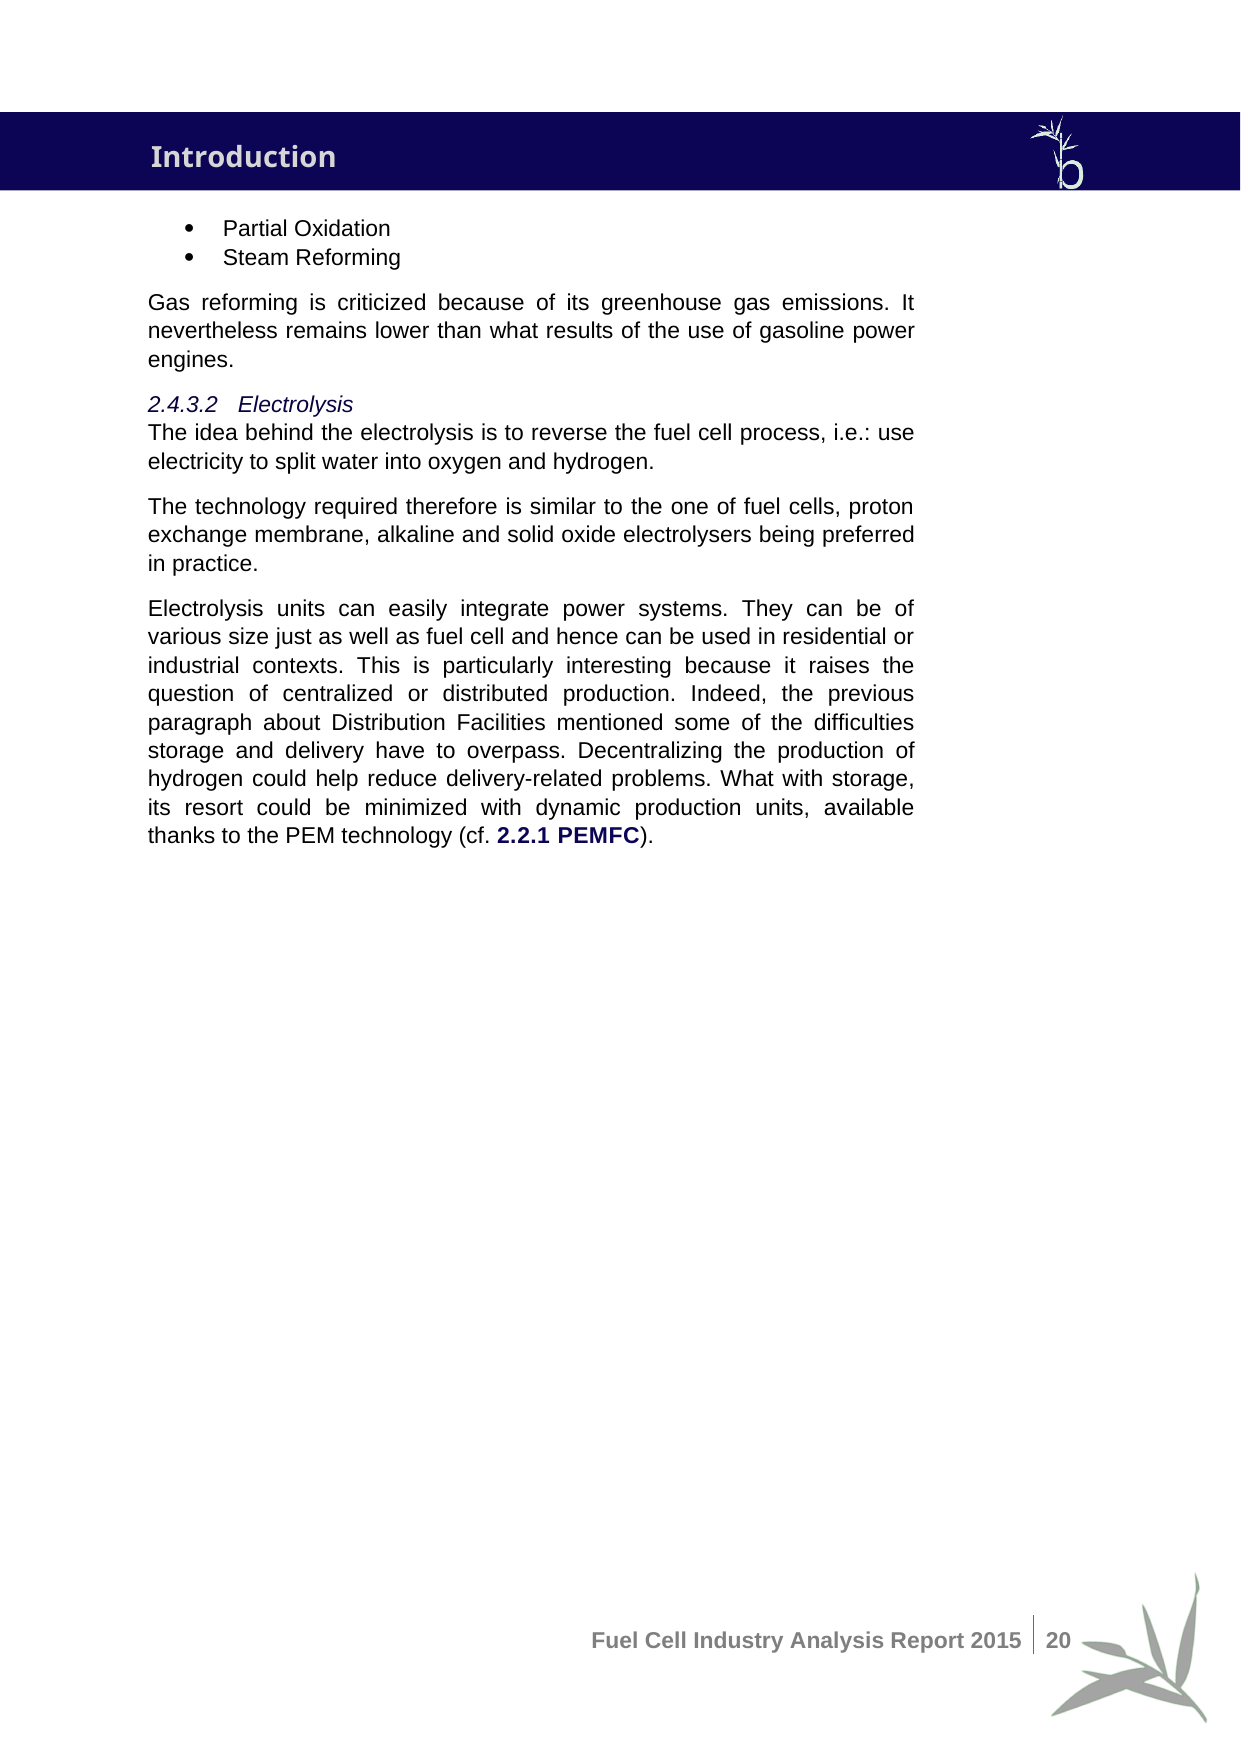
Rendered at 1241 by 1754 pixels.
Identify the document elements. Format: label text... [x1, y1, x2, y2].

list Steam Reforming [185, 244, 915, 270]
text Electrolysis units can easily integrate power systems. They can be of various size just as well as fuel cell and hence can be used in residential or industrial contexts. This is particularly interesting because it raises the question of centralized or distributed production. Indeed, the previous paragraph about Distribution Facilities mentioned some of the difficulties storage and delivery have to overpass. Decentralizing the production of hydrogen could help reduce delivery-related problems. What with storage, its resort could be minimized with dynamic production units, available thanks to the PEM technology (cf. 2.2.1 PEMFC). [148, 595, 915, 849]
list Partial Oxidation [185, 215, 915, 242]
picture [1034, 1572, 1218, 1744]
text Gas reforming is criticized because of its greenhouse gas emissions. It nevertheless remains lower than what results of the use of gasoline power engines. [148, 289, 915, 372]
text The technology required therefore is similar to the one of fuel cells, proton exchange membrane, alkaline and solid oxide electrolysers being preferred in practice. [148, 493, 915, 576]
subtitle Electrolysis [148, 391, 915, 417]
text The idea behind the electrolysis is to reverse the fuel cell process, i.e.: use electricity to split water into oxygen and hydrogen. [148, 419, 915, 474]
